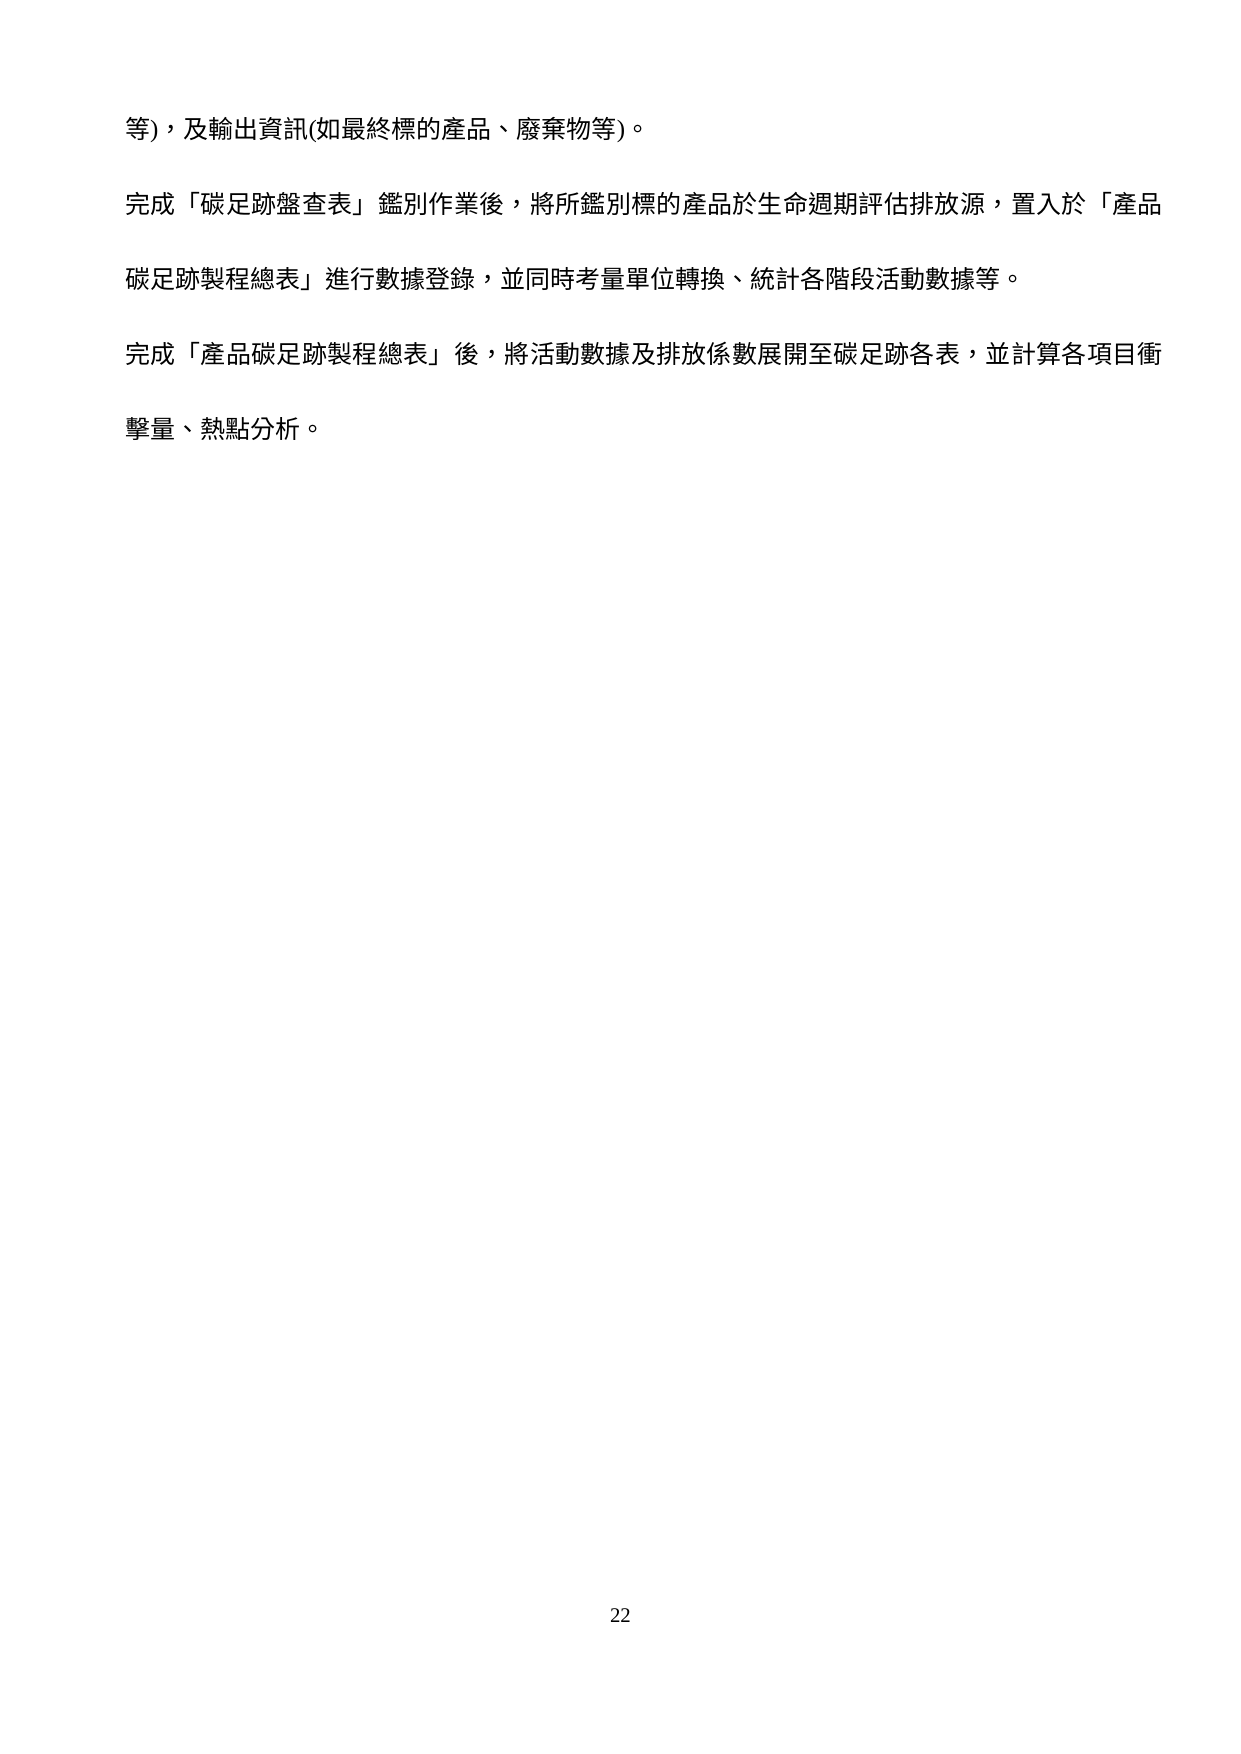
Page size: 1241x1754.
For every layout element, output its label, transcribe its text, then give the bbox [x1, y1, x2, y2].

text 完成「產品碳足跡製程總表」後，將活動數據及排放係數展開至碳足跡各表，並計算各項目衝擊量、熱點分析。 [125, 314, 1165, 464]
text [125, 89, 1165, 164]
text 完成「碳足跡盤查表」鑑別作業後，將所鑑別標的產品於生命週期評估排放源，置入於「產品碳足跡製程總表」進行數據登錄，並同時考量單位轉換、統計各階段活動數據等。 [125, 164, 1165, 314]
